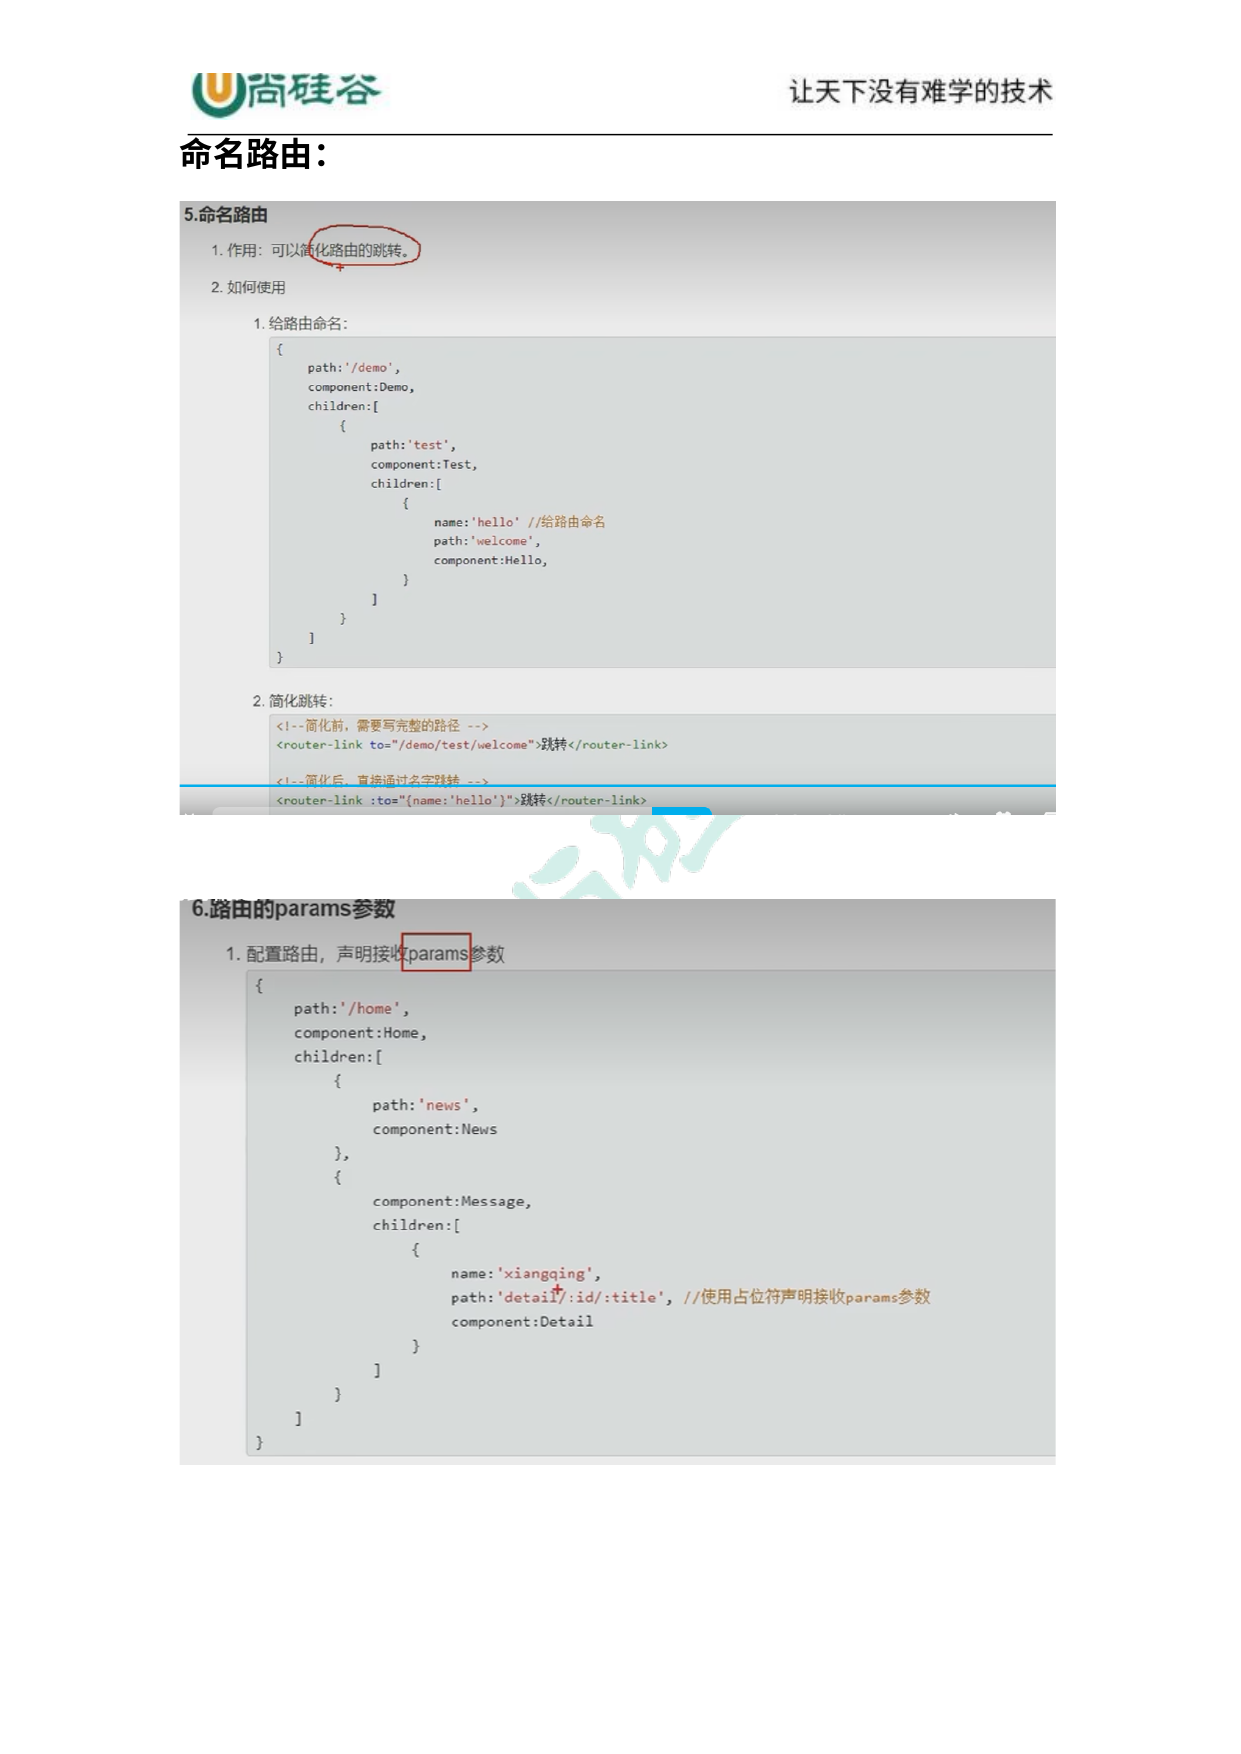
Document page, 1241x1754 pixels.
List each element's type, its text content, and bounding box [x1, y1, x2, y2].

picture [190, 73, 1056, 120]
picture [179, 788, 1056, 1465]
subtitle 命名路由： [179, 135, 1056, 201]
picture [179, 201, 1056, 784]
